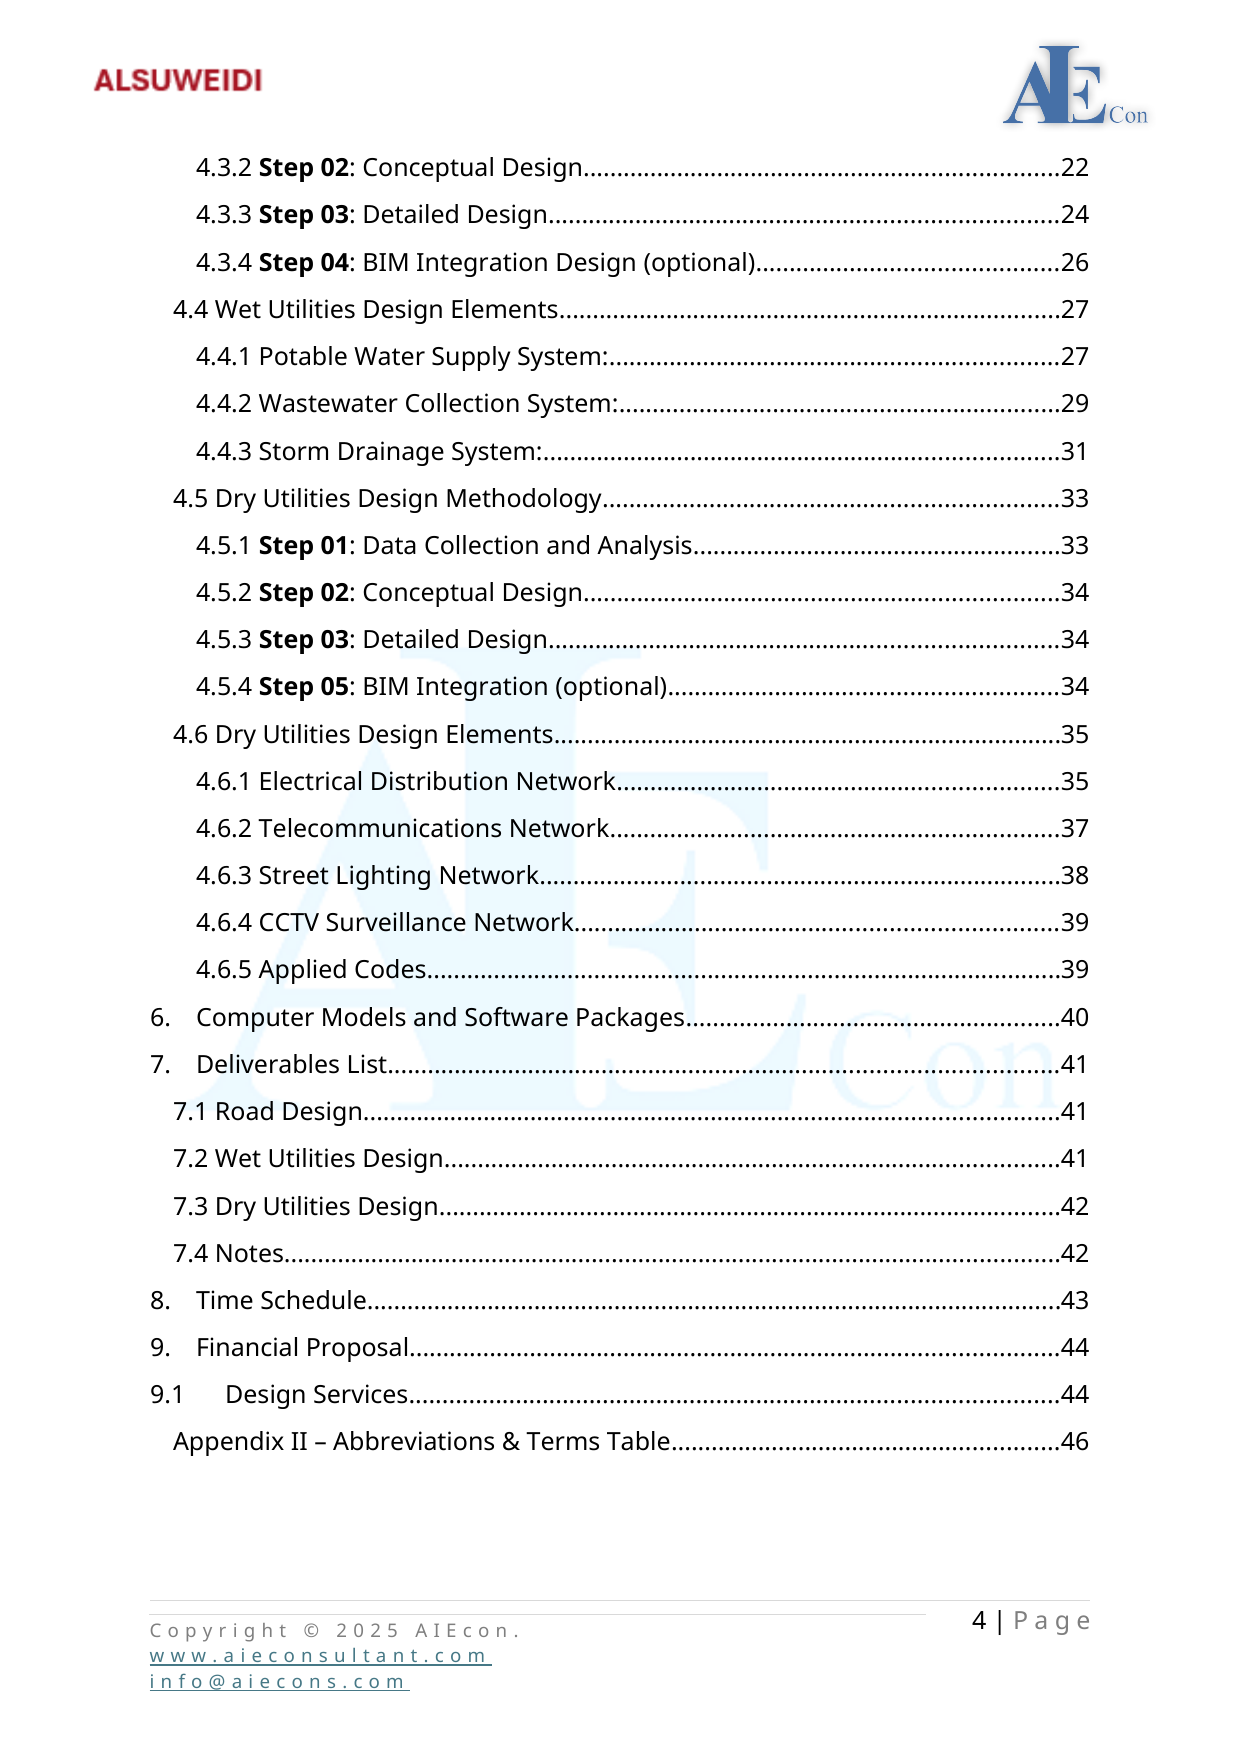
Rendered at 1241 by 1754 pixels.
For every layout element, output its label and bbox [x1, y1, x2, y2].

picture [89, 61, 268, 101]
picture [1000, 40, 1148, 128]
